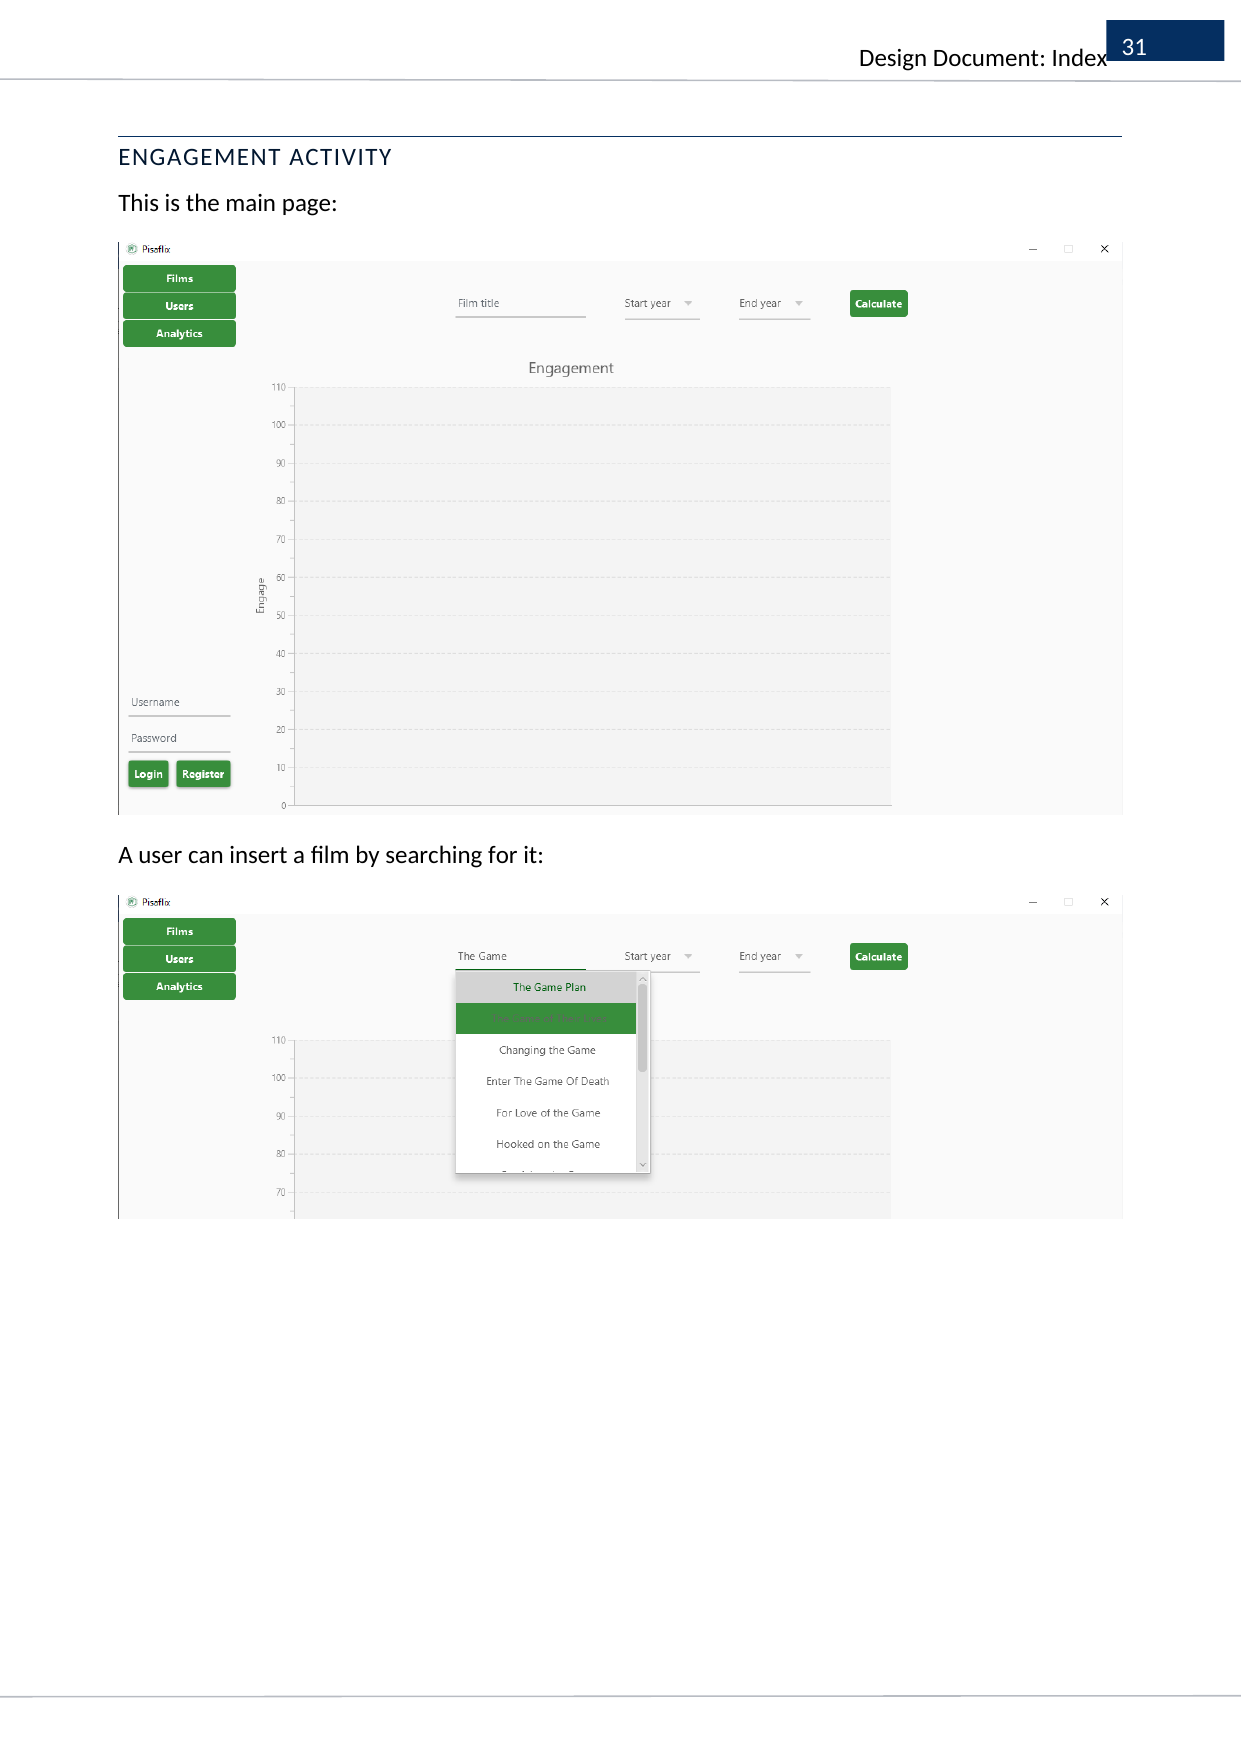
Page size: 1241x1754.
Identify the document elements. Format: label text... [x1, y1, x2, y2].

text This is the main page: [118, 187, 1122, 217]
picture [118, 242, 1123, 815]
text A user can insert a film by searching for it: [118, 840, 1122, 870]
picture [118, 895, 1123, 1219]
subtitle Engagement activity [118, 137, 1122, 172]
